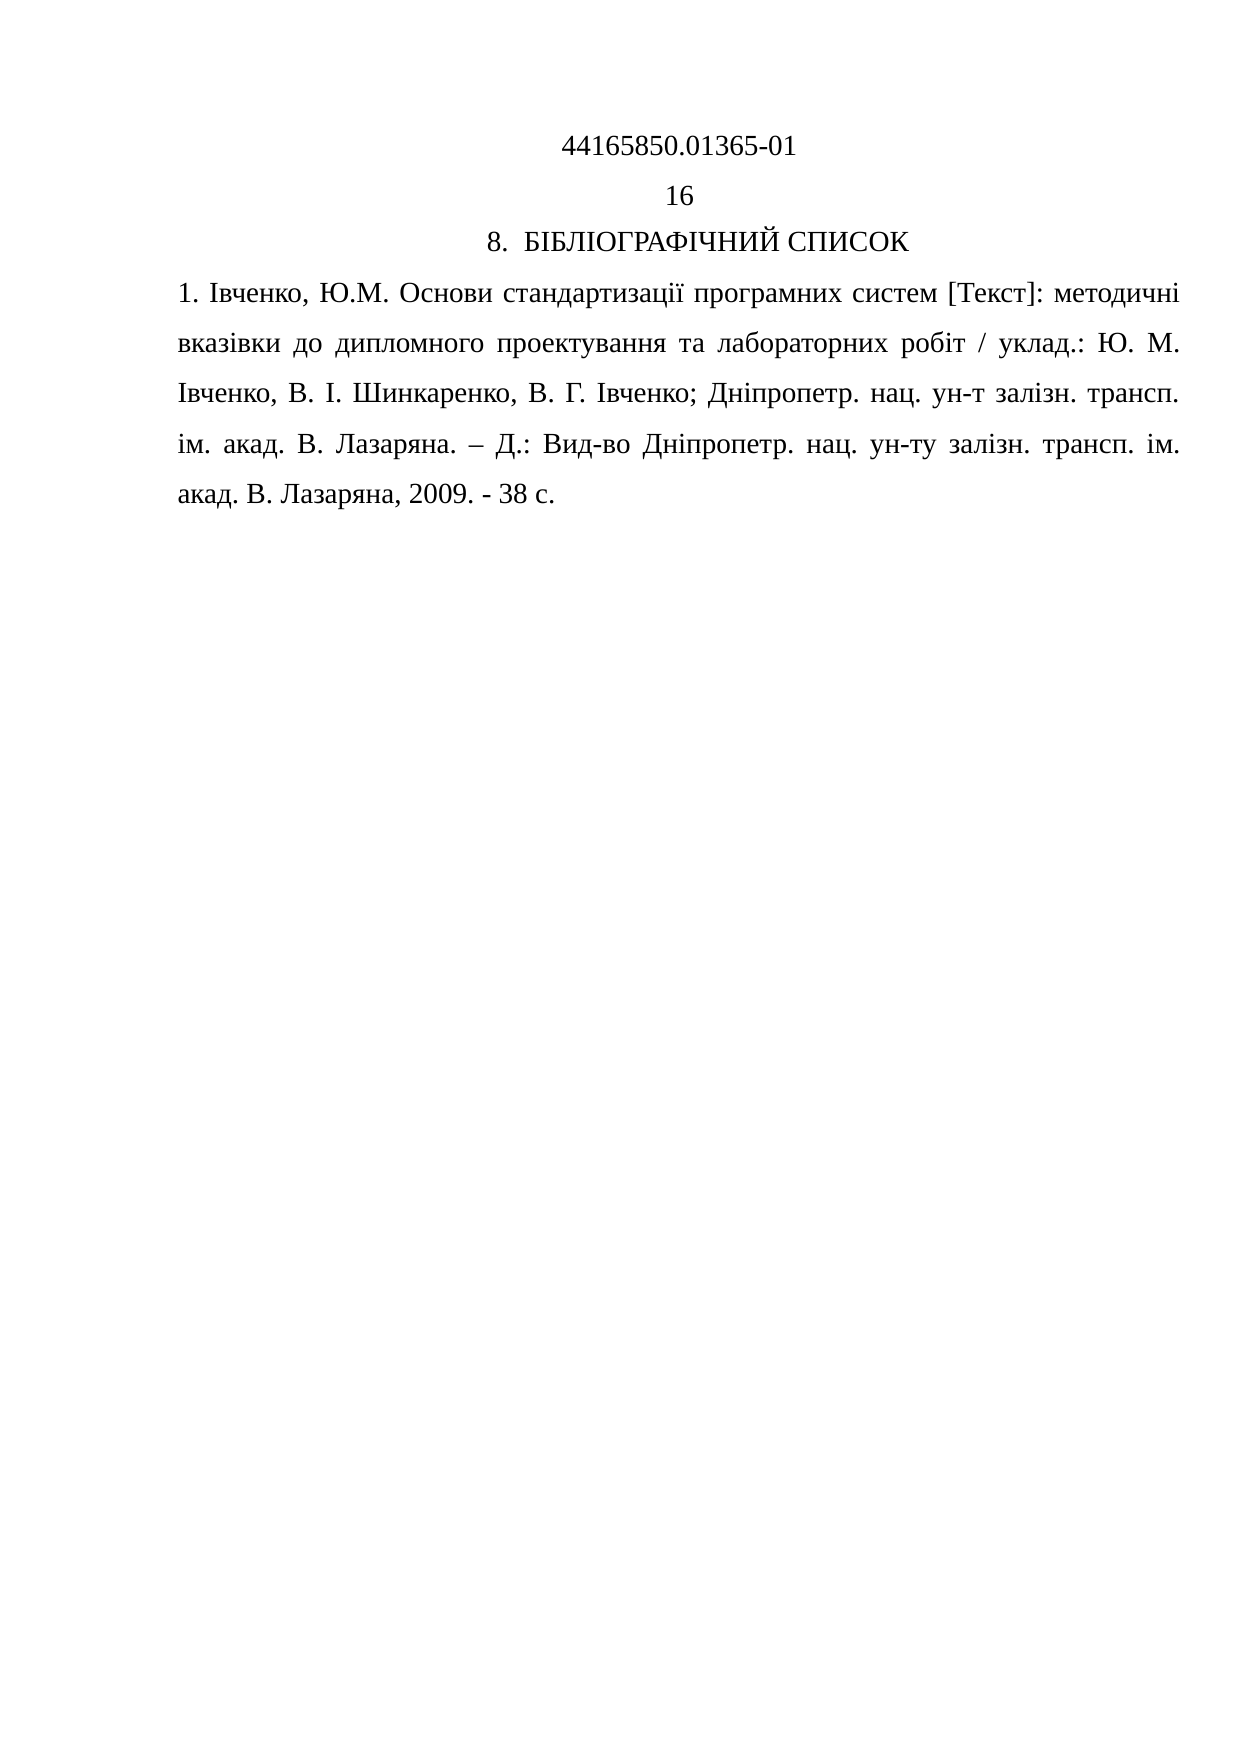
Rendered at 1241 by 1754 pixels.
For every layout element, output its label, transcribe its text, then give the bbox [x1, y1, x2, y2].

list БІБЛІОГРАФІЧНИЙ СПИСОК [214, 224, 1181, 258]
text 44165850.01365-01 [177, 128, 1181, 162]
text 1. Івченко, Ю.М. Основи стандартизації програмних систем [Текст]: методичні вказівки до дипломного проектування та лабораторних робіт / уклад.: Ю. М. Івченко, В. І. Шинкаренко, В. Г. Івченко; Дніпропетр. нац. ун-т залізн. трансп. ім. акад. В. Лазаряна. – Д.: Вид-во Дніпропетр. нац. ун-ту залізн. трансп. ім. акад. В. Лазаряна, 2009. - 38 с. [177, 275, 1181, 510]
text 16 [177, 178, 1181, 212]
